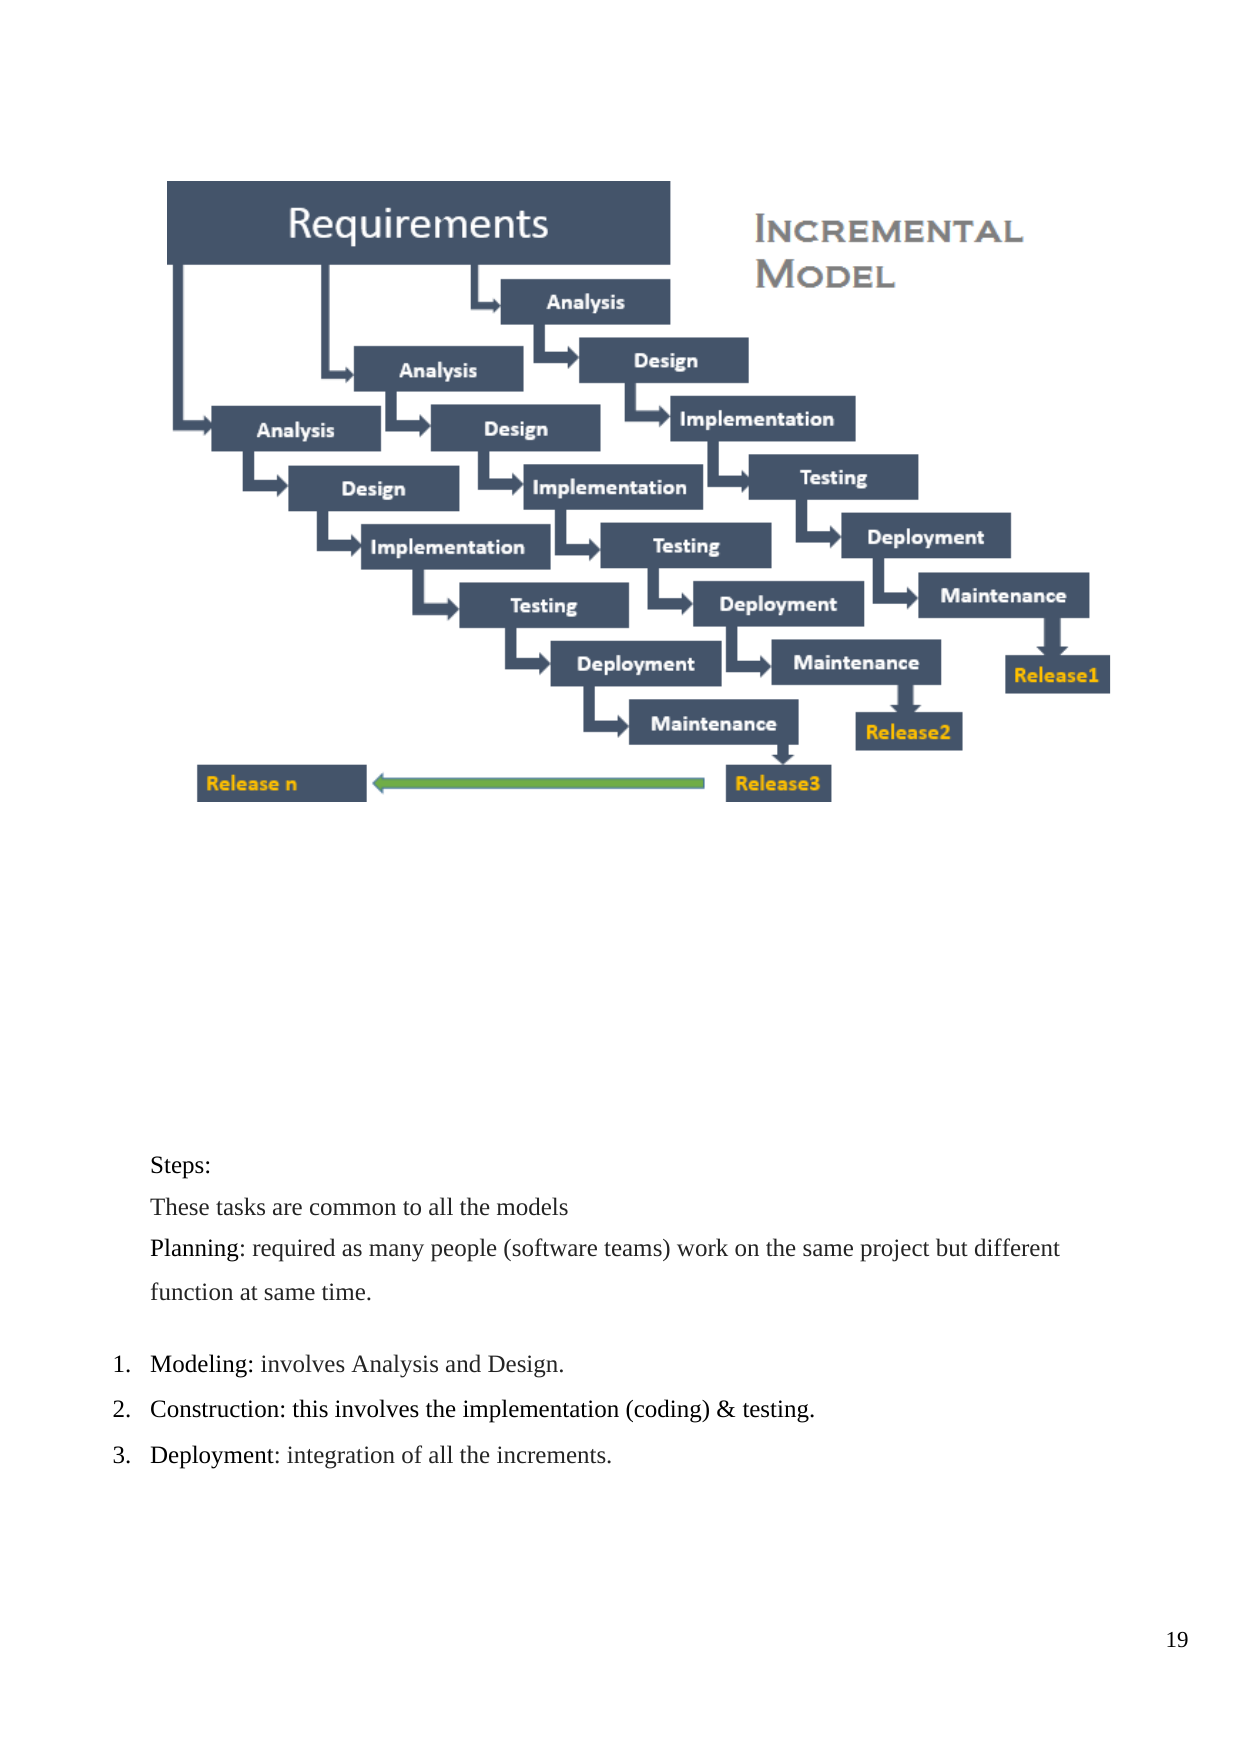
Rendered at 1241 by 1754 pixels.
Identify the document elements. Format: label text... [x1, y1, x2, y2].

picture [167, 181, 1111, 802]
text These tasks are common to all the models [150, 1192, 1188, 1221]
text Planning: required as many people (software teams) work on the same project but different function at same time. [150, 1233, 1075, 1305]
text Steps: [150, 1151, 1188, 1179]
list Construction: this involves the implementation (coding) & testing. [112, 1394, 1188, 1423]
list Deployment: integration of all the increments. [112, 1440, 1188, 1469]
list Modeling: involves Analysis and Design. [112, 1349, 1188, 1378]
